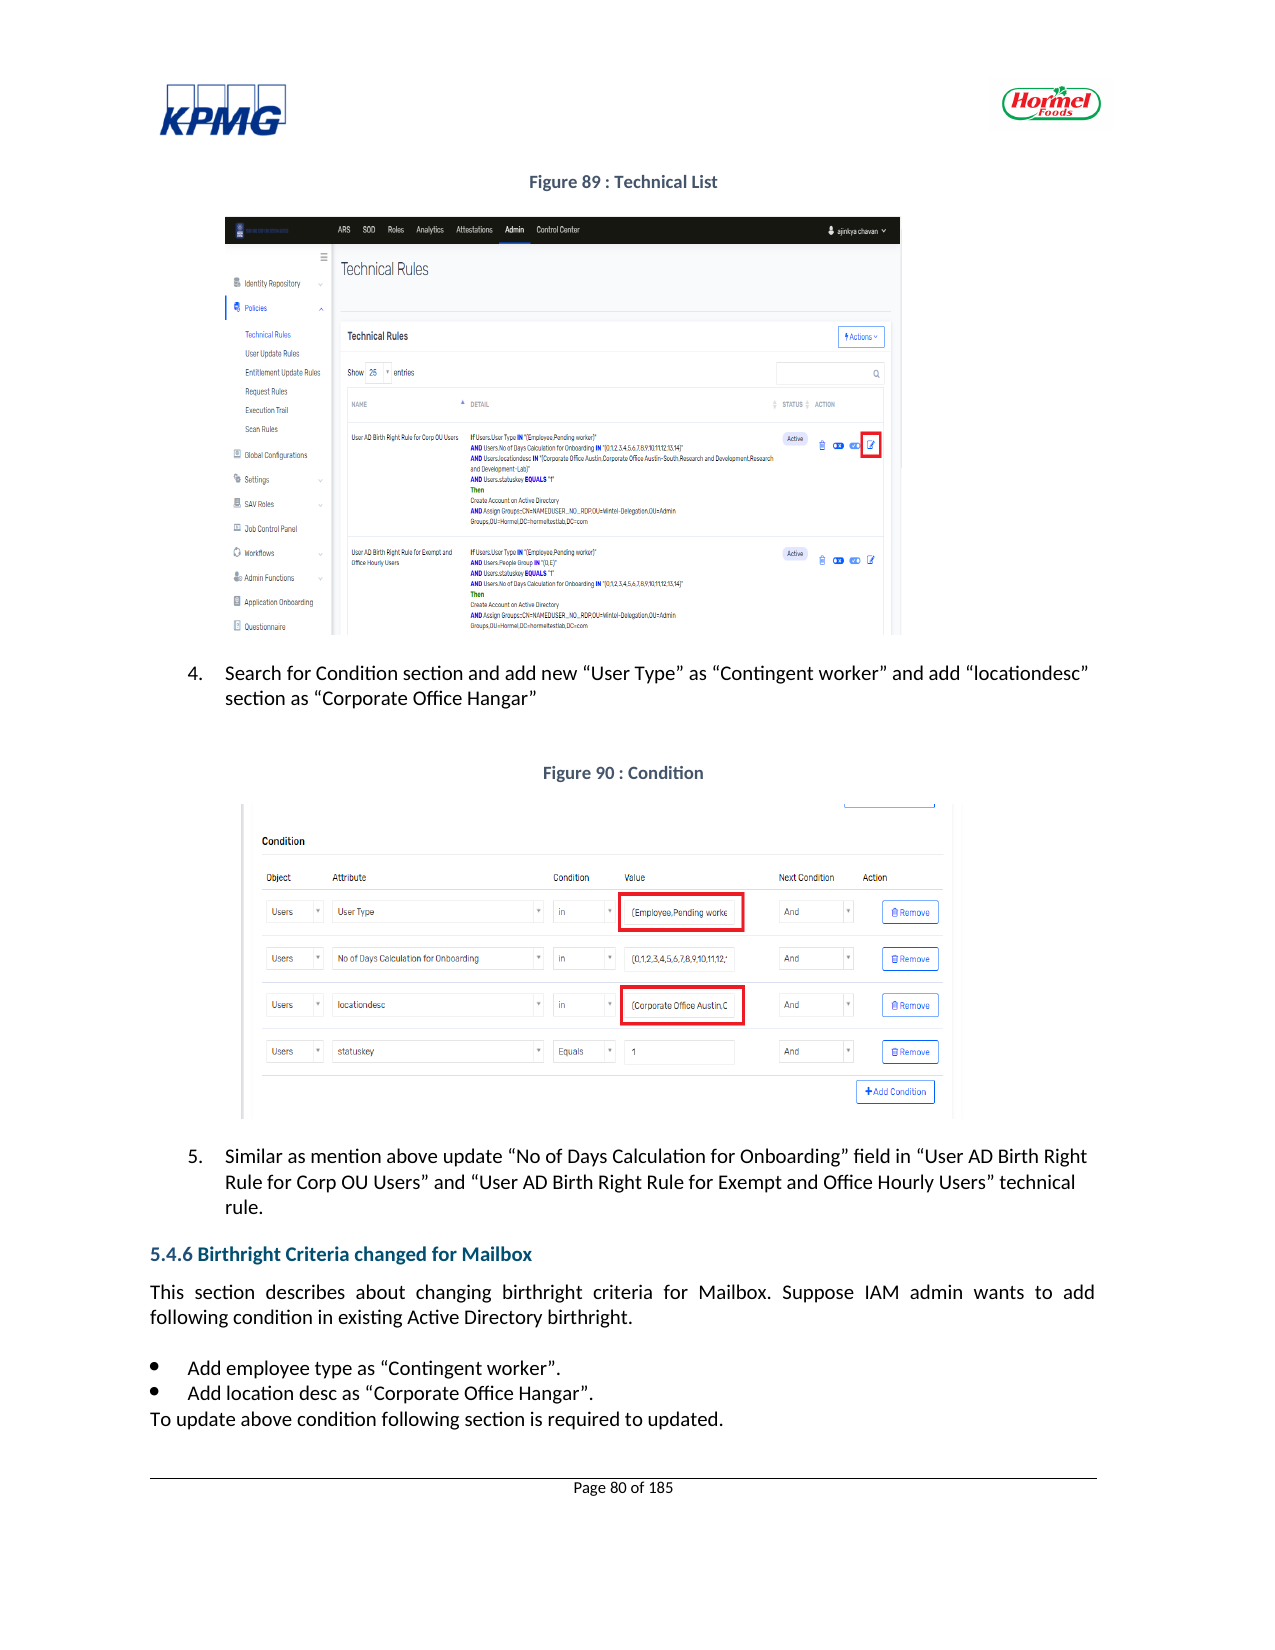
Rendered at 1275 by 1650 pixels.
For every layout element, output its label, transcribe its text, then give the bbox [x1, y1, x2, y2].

text Figure 89 : Technical List [150, 171, 1097, 194]
text This section describes about changing birthright criteria for Mailbox. Suppose IAM admin wants to add following condition in existing Active Directory birthright. [150, 1279, 1097, 1330]
text To update above condition following section is required to updated. [150, 1406, 1097, 1431]
picture [150, 75, 302, 146]
subtitle Birthright Criteria changed for Mailbox [150, 1241, 1097, 1266]
picture [240, 804, 963, 1119]
list Similar as mention above update “No of Days Calculation for Onboarding” field in “User AD Birth Right Rule for Corp OU Users” and “User AD Birth Right Rule for Exempt and Office Hourly Users” technical rule. [187, 1144, 1097, 1220]
picture [225, 214, 902, 635]
list Add employee type as “Contingent worker”. [150, 1355, 1097, 1380]
picture [988, 77, 1114, 140]
list Add location desc as “Corporate Office Hangar”. [150, 1380, 1097, 1406]
list Search for Condition section and add new “User Type” as “Contingent worker” and add “locationdesc” section as “Corporate Office Hangar” [187, 660, 1097, 711]
text Figure 90 : Condition [150, 761, 1097, 784]
